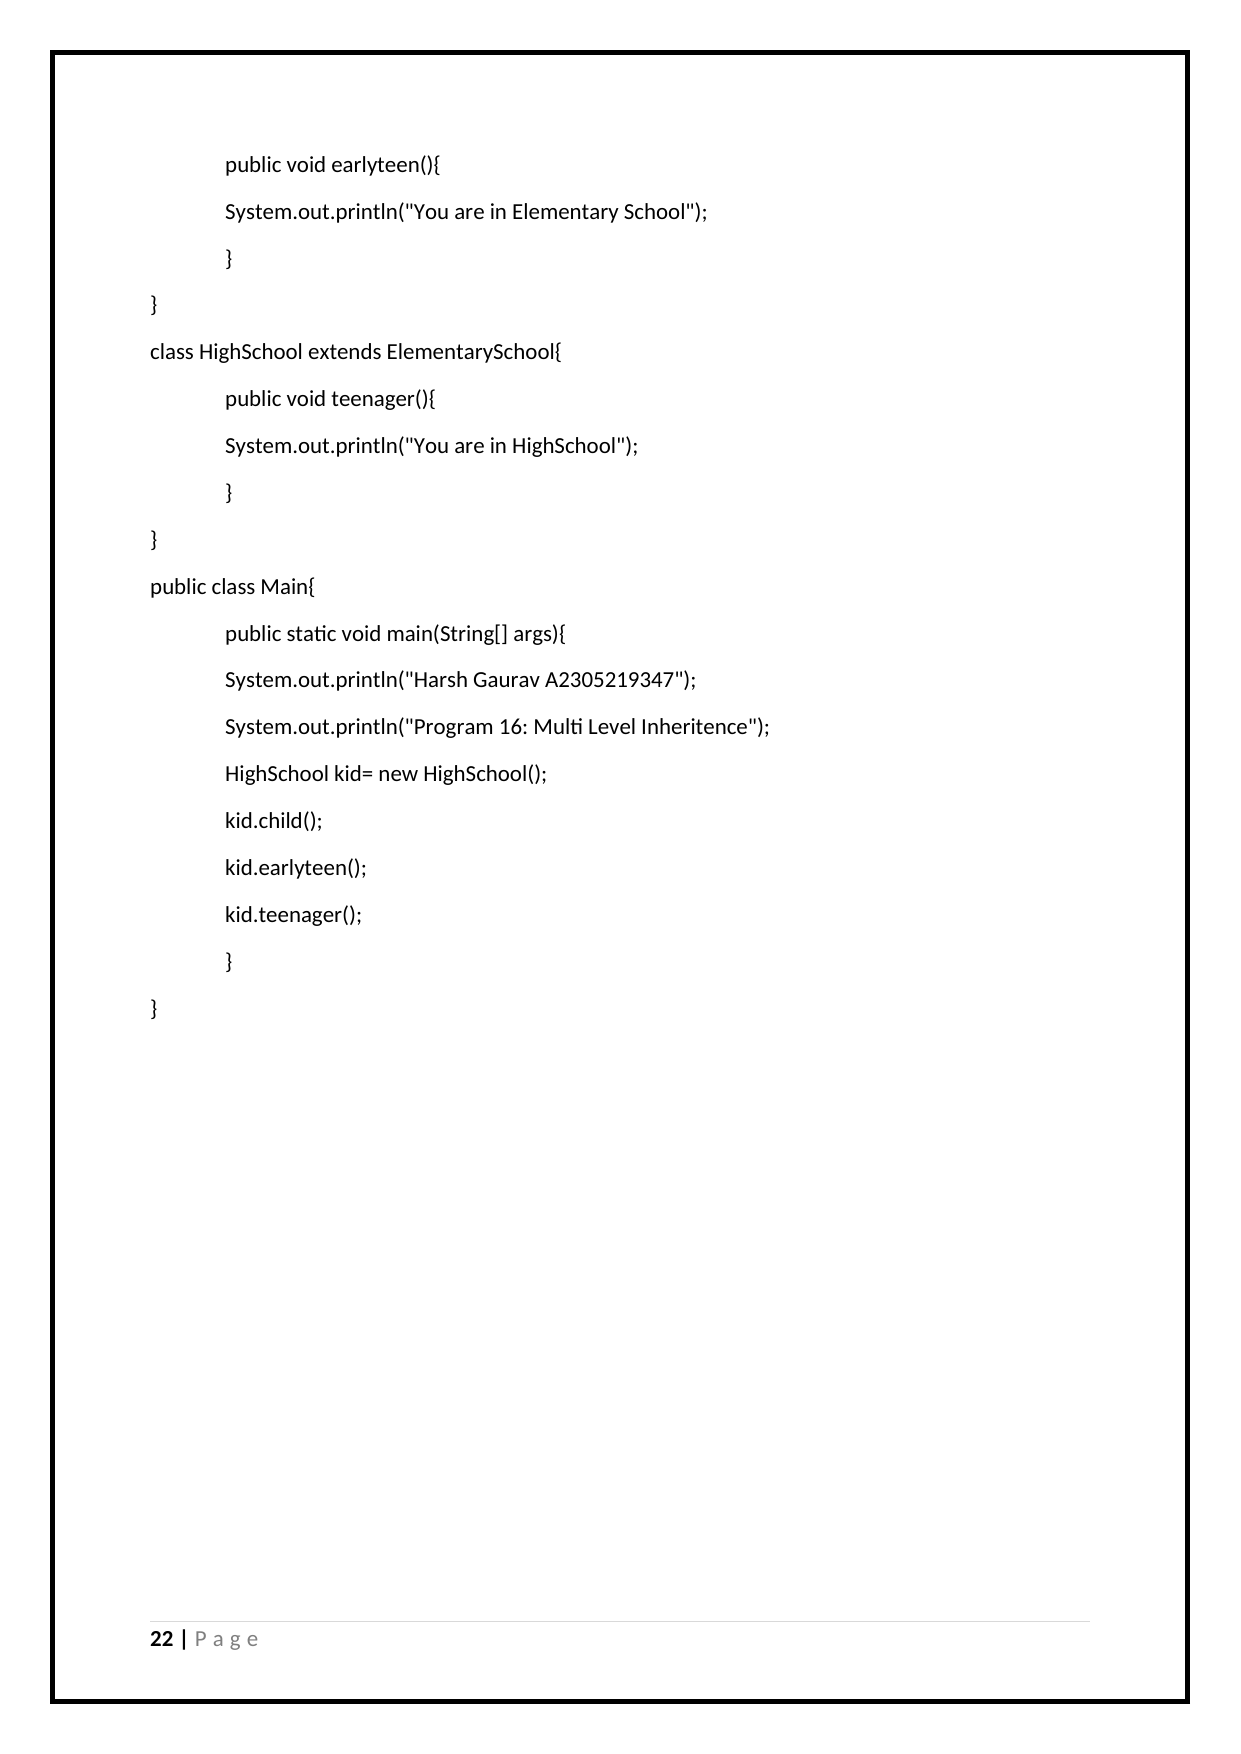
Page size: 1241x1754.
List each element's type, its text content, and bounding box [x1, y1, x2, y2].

text } [150, 525, 1090, 553]
text kid.teenager(); [150, 900, 1090, 928]
text public class Main{ [150, 572, 1090, 600]
text System.out.println("You are in Elementary School"); [150, 197, 1090, 225]
text public void teenager(){ [150, 384, 1090, 412]
text System.out.println("You are in HighSchool"); [150, 431, 1090, 459]
text } [150, 947, 1090, 975]
text public static void main(String[] args){ [150, 619, 1090, 647]
text System.out.println("Harsh Gaurav A2305219347"); [150, 666, 1090, 694]
text kid.child(); [150, 806, 1090, 834]
text public void earlyteen(){ [150, 150, 1090, 178]
text } [150, 478, 1090, 506]
text HighSchool kid= new HighSchool(); [150, 759, 1090, 787]
text } [150, 994, 1090, 1022]
text System.out.println("Program 16: Multi Level Inheritence"); [150, 712, 1090, 741]
text } [150, 244, 1090, 272]
text kid.earlyteen(); [150, 853, 1090, 881]
text class HighSchool extends ElementarySchool{ [150, 337, 1090, 366]
text } [150, 291, 1090, 319]
